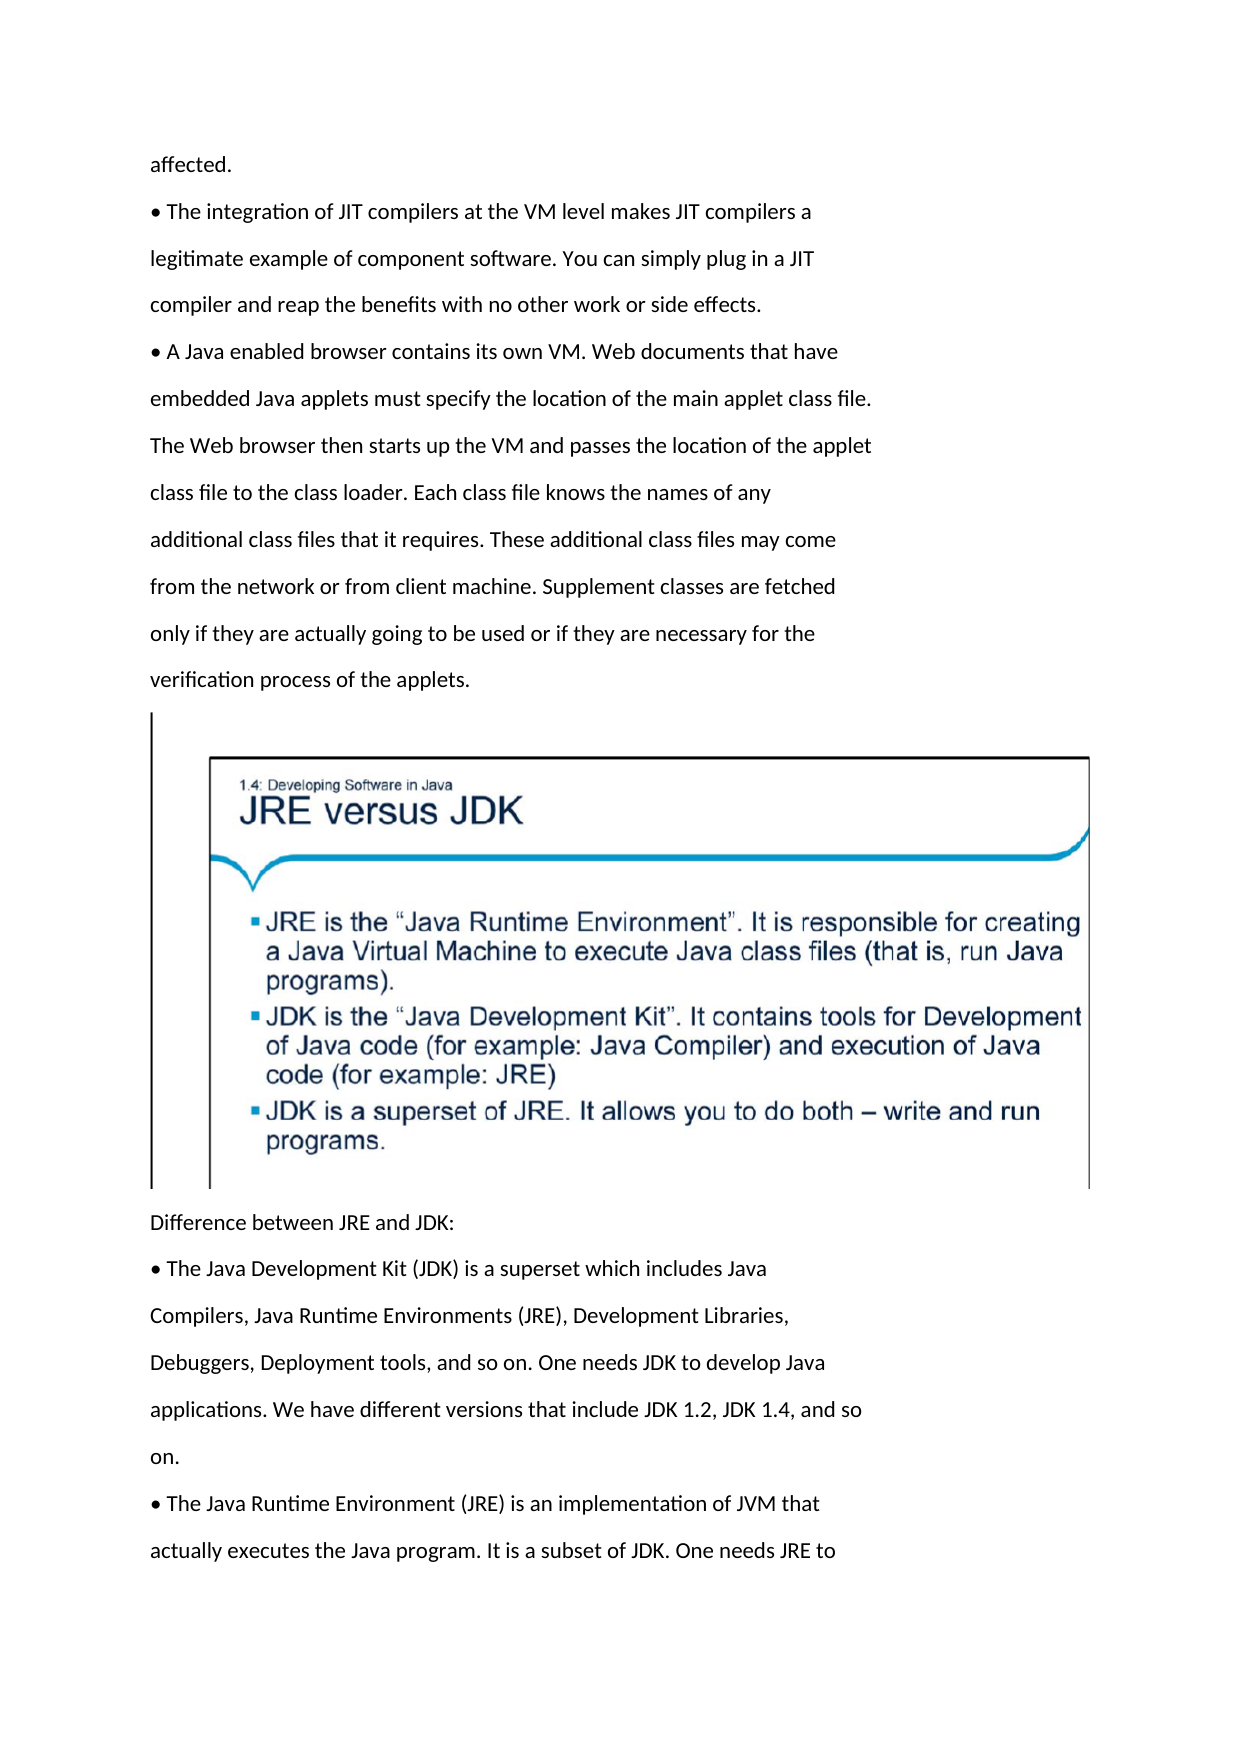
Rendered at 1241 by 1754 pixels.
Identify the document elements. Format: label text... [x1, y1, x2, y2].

text affected. [150, 150, 1090, 178]
text class file to the class loader. Each class file knows the names of any [150, 478, 1090, 506]
text only if they are actually going to be used or if they are necessary for the [150, 619, 1090, 647]
text additional class files that it requires. These additional class files may come [150, 525, 1090, 553]
text • The Java Runtime Environment (JRE) is an implementation of JVM that [150, 1489, 1090, 1517]
text actually executes the Java program. It is a subset of JDK. One needs JRE to [150, 1536, 1090, 1564]
text • The Java Development Kit (JDK) is a superset which includes Java [150, 1254, 1090, 1283]
text on. [150, 1442, 1090, 1470]
text compiler and reap the benefits with no other work or side effects. [150, 291, 1090, 319]
text Compilers, Java Runtime Environments (JRE), Development Libraries, [150, 1301, 1090, 1329]
text legitimate example of component software. You can simply plug in a JIT [150, 244, 1090, 272]
text embedded Java applets must specify the location of the main applet class file. [150, 384, 1090, 412]
text • A Java enabled browser contains its own VM. Web documents that have [150, 337, 1090, 366]
text • The integration of JIT compilers at the VM level makes JIT compilers a [150, 197, 1090, 225]
text Debuggers, Deployment tools, and so on. One needs JDK to develop Java [150, 1348, 1090, 1376]
picture [150, 712, 1090, 1189]
text Difference between JRE and JDK: [150, 1208, 1090, 1236]
text verification process of the applets. [150, 666, 1090, 694]
text applications. We have different versions that include JDK 1.2, JDK 1.4, and so [150, 1395, 1090, 1423]
text from the network or from client machine. Supplement classes are fetched [150, 572, 1090, 600]
text The Web browser then starts up the VM and passes the location of the applet [150, 431, 1090, 459]
